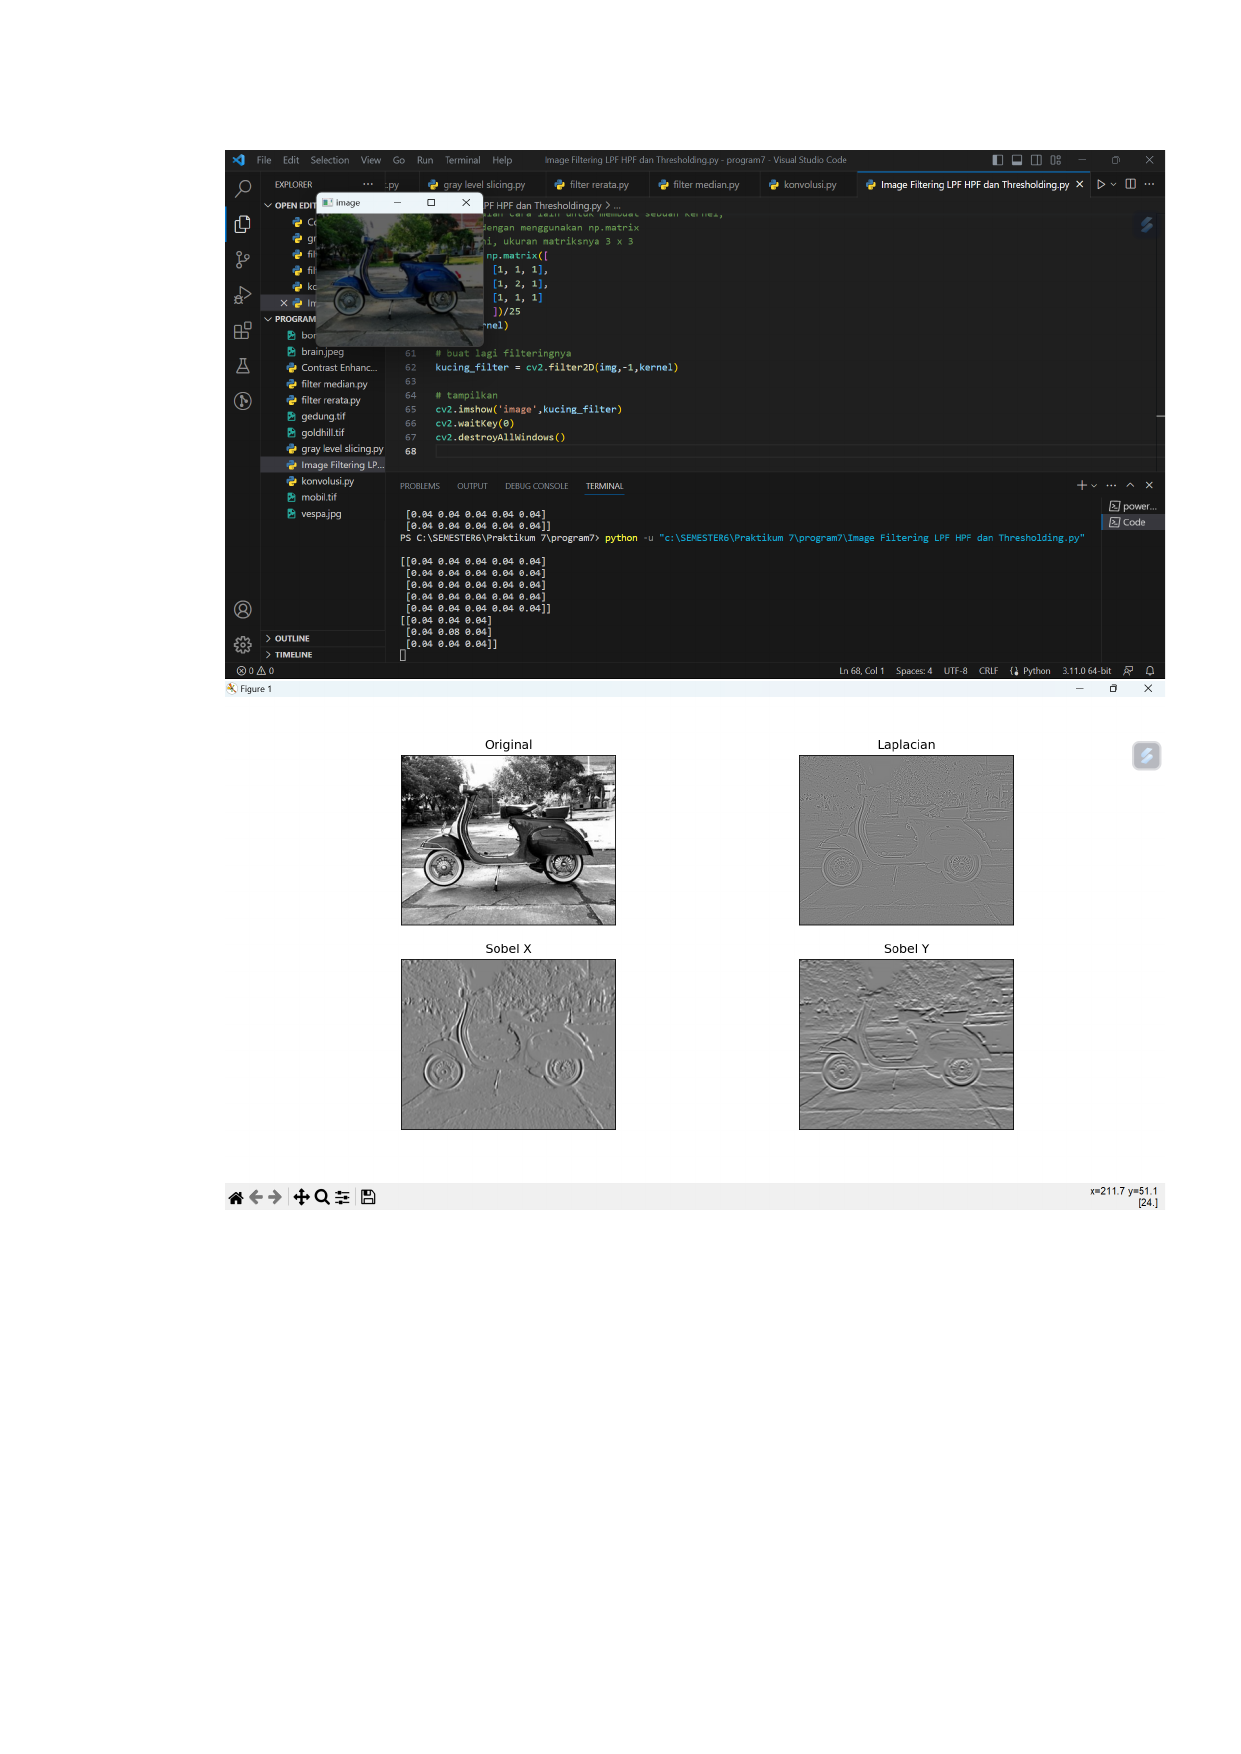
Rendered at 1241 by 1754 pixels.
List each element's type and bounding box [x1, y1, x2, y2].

picture [225, 150, 1166, 679]
picture [225, 681, 1166, 1210]
